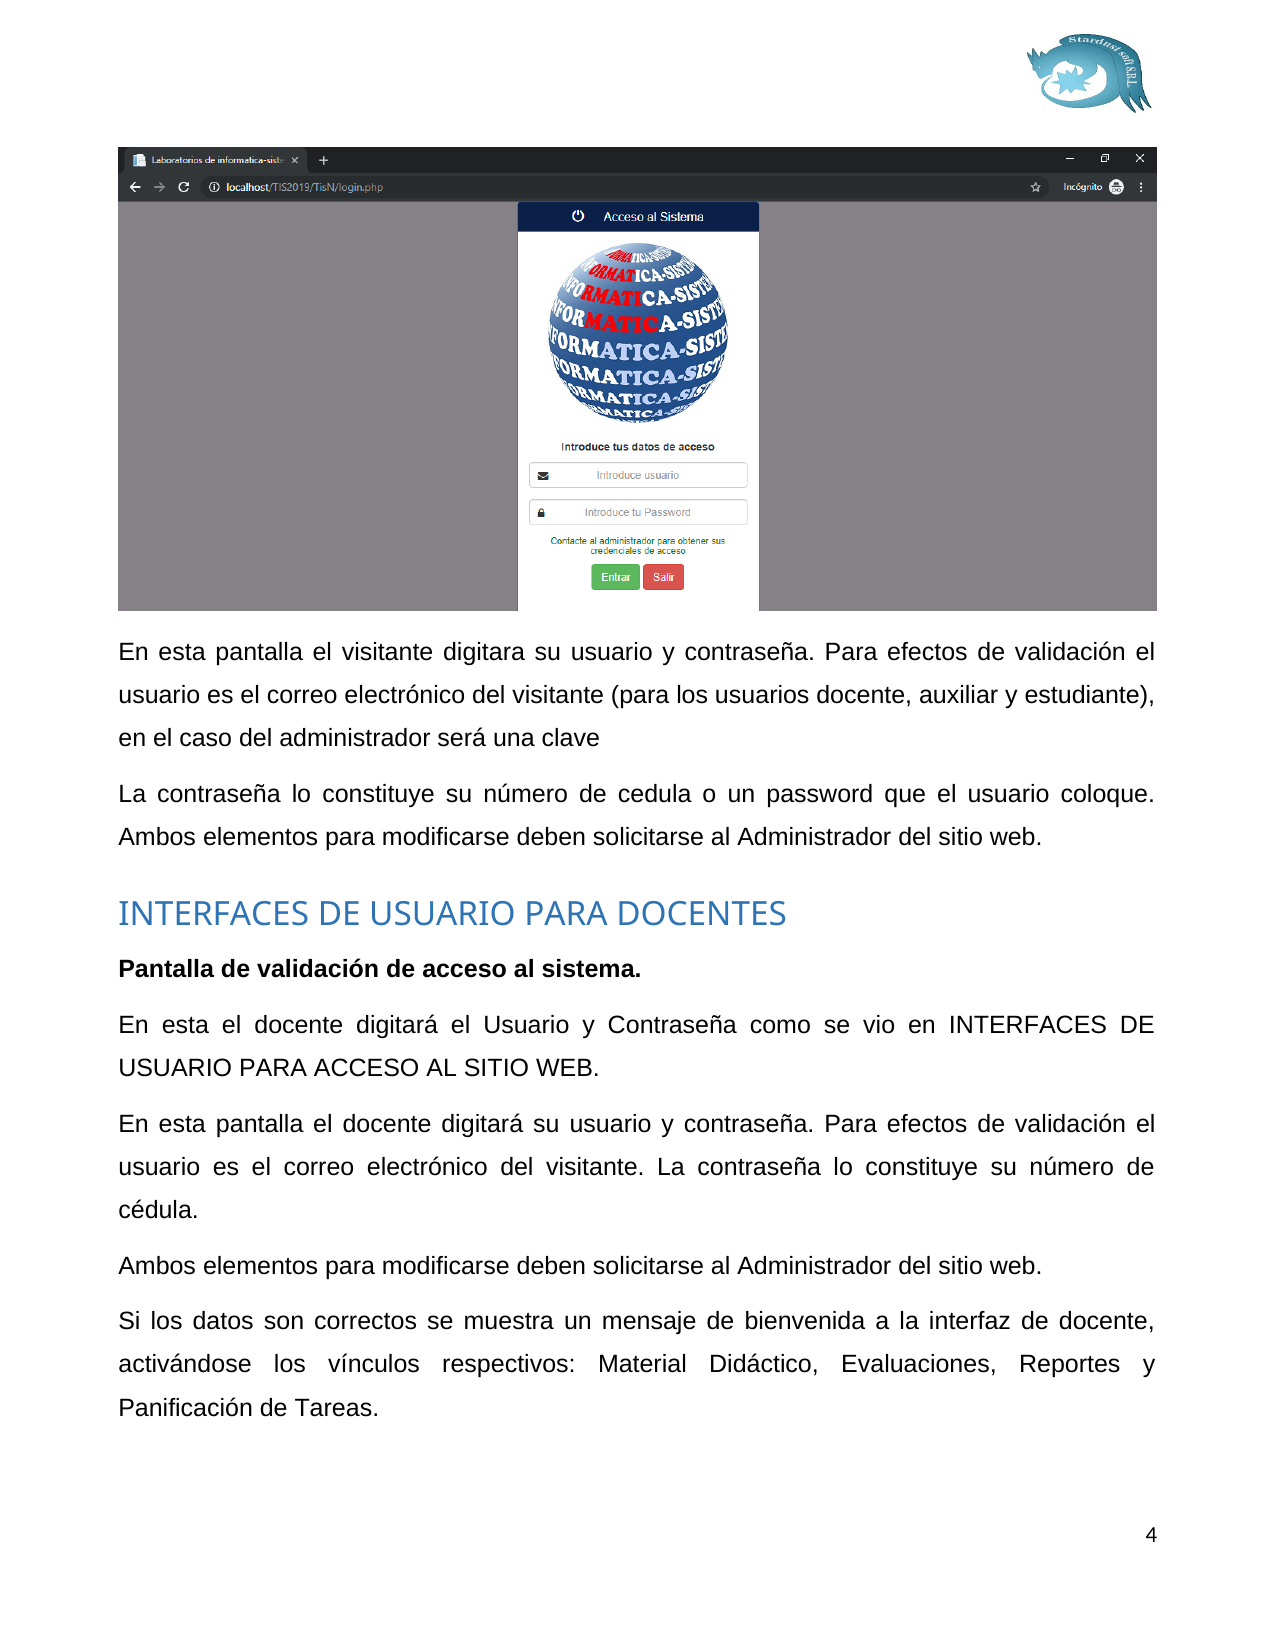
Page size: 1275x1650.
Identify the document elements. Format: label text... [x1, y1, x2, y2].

text Ambos elementos para modificarse deben solicitarse al Administrador del sitio web. [118, 1251, 1157, 1279]
text Si los datos son correctos se muestra un mensaje de bienvenida a la interfaz de docente, activándose los vínculos respectivos: Material Didáctico, Evaluaciones, Reportes y Panificación de Tareas. [118, 1306, 1157, 1421]
text En esta el docente digitará el Usuario y Contraseña como se vio en INTERFACES DE USUARIO PARA ACCESO AL SITIO WEB. [118, 1010, 1157, 1082]
subtitle INTERFACES DE USUARIO PARA DOCENTES [118, 890, 1157, 935]
text En esta pantalla el visitante digitara su usuario y contraseña. Para efectos de validación el usuario es el correo electrónico del visitante (para los usuarios docente, auxiliar y estudiante), en el caso del administrador será una clave [118, 637, 1157, 752]
picture [1022, 31, 1157, 116]
text La contraseña lo constituye su número de cedula o un password que el usuario coloque. Ambos elementos para modificarse deben solicitarse al Administrador del sitio web. [118, 778, 1157, 850]
text Pantalla de validación de acceso al sistema. [118, 954, 1157, 983]
picture [118, 147, 1157, 611]
text En esta pantalla el docente digitará su usuario y contraseña. Para efectos de validación el usuario es el correo electrónico del visitante. La contraseña lo constituye su número de cédula. [118, 1109, 1157, 1224]
